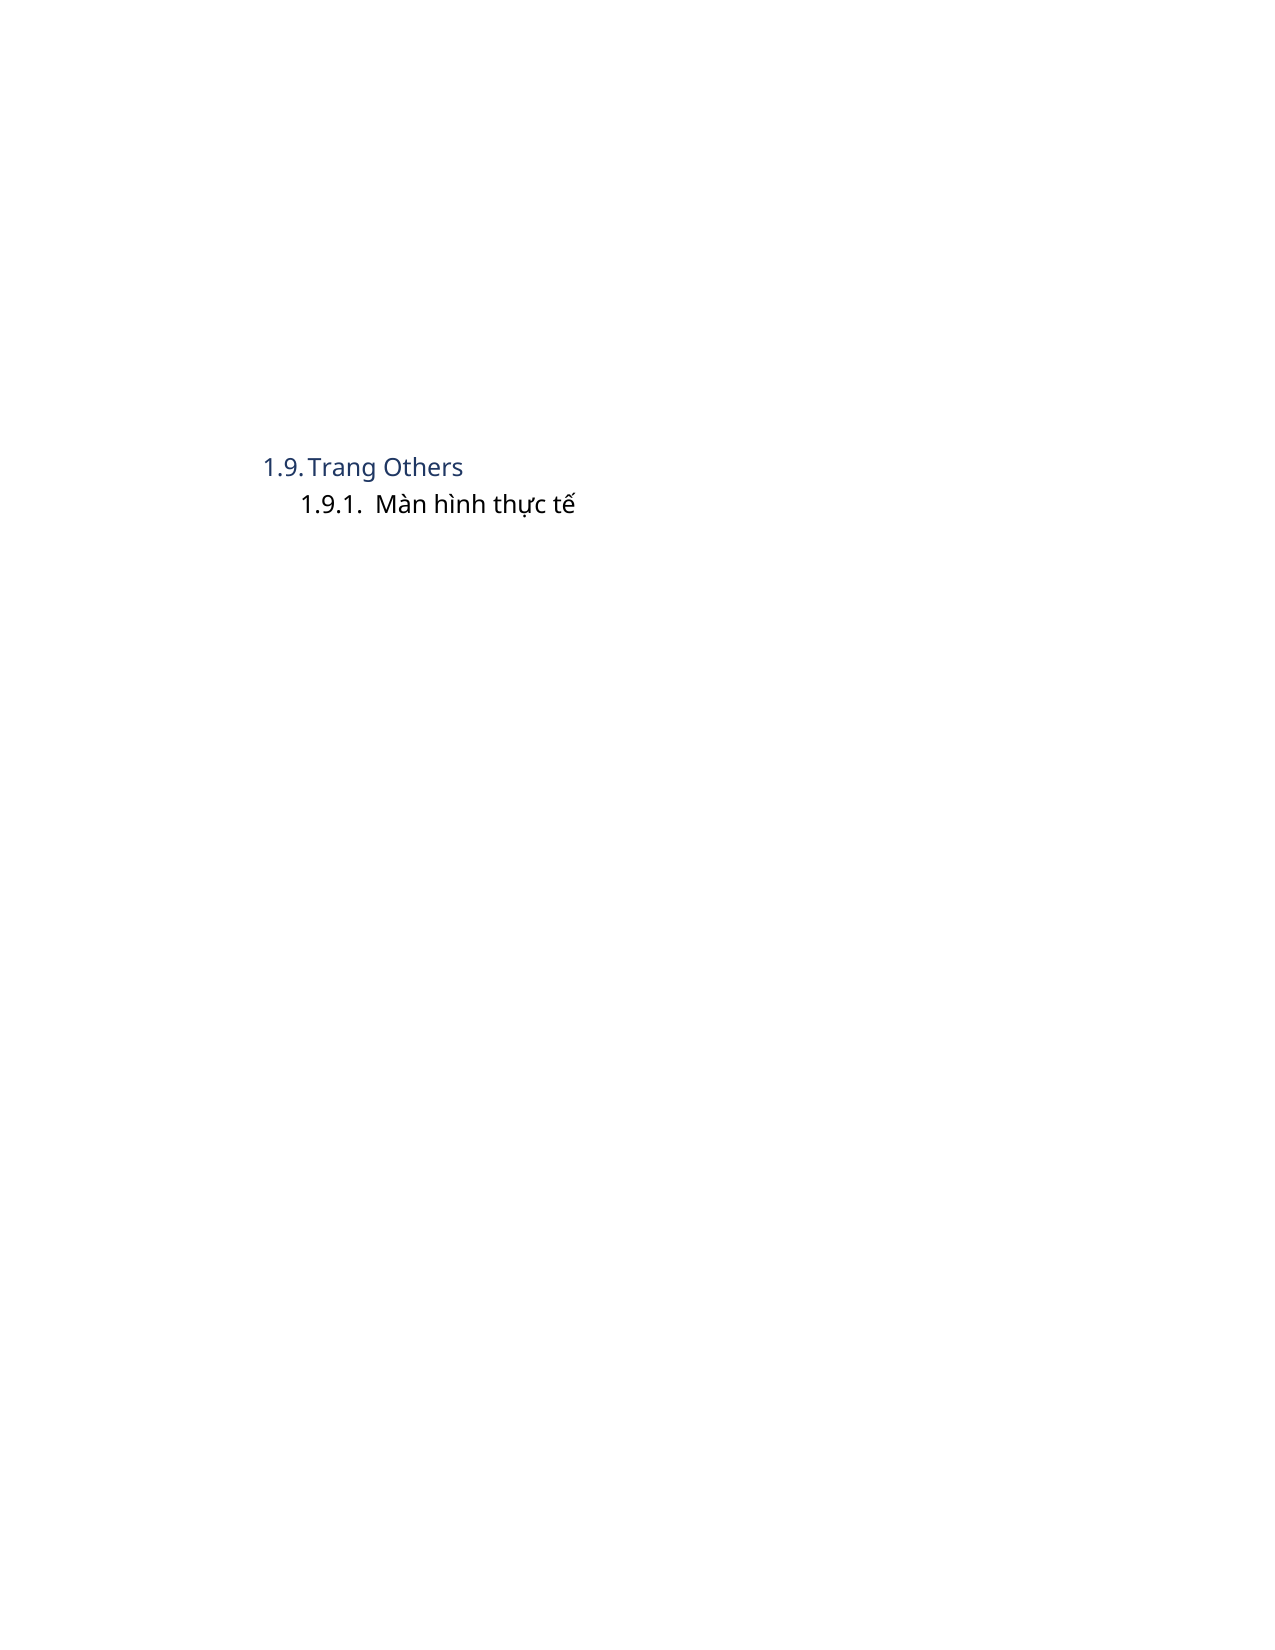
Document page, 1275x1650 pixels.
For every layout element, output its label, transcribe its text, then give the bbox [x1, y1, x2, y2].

subtitle Trang Others [262, 449, 1125, 483]
list Màn hình thực tế [300, 487, 1125, 521]
